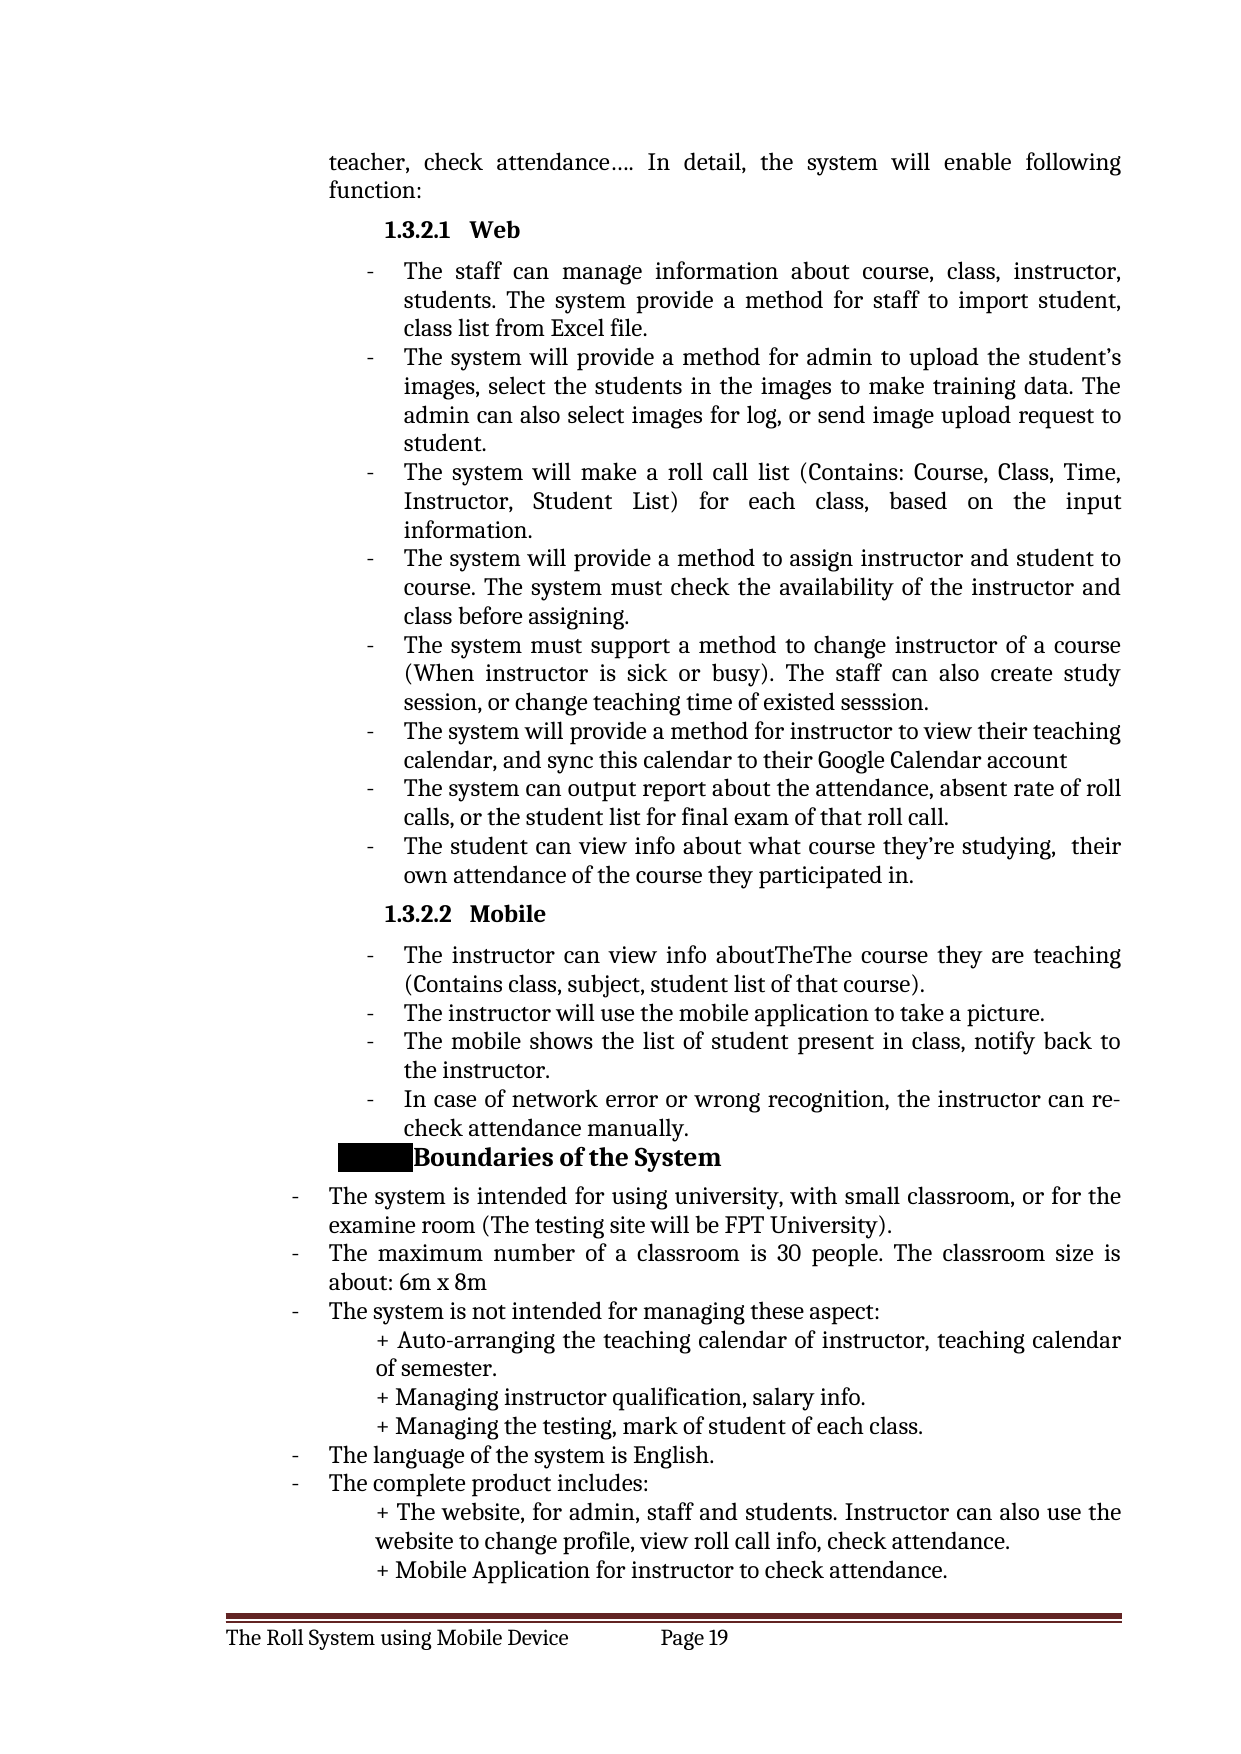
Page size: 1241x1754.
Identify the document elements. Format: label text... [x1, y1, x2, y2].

list The system will provide a method for admin to upload the student’s images, select the students in the images to make training data. The admin can also select images for log, or send image upload request to student. [366, 343, 1122, 458]
list The system will provide a method to assign instructor and student to course. The system must check the availability of the instructor and class before assigning. [366, 544, 1122, 631]
subtitle Mobile [385, 900, 1122, 928]
list The system must support a method to change instructor of a course (When instructor is sick or busy). The staff can also create study session, or change teaching time of existed sesssion. [366, 631, 1122, 717]
list The complete product includes: [291, 1469, 1122, 1498]
text + Managing instructor qualification, salary info. [376, 1383, 1122, 1412]
list In case of network error or wrong recognition, the instructor can re-check attendance manually. [366, 1085, 1122, 1142]
list The system will provide a method for instructor to view their teaching calendar, and sync this calendar to their Google Calendar account [366, 717, 1122, 774]
list The system is not intended for managing these aspect: [291, 1297, 1122, 1326]
list The mobile shows the list of student present in class, notify back to the instructor. [366, 1027, 1122, 1085]
text + Auto-arranging the teaching calendar of instructor, teaching calendar of semester. [376, 1326, 1122, 1383]
list The instructor can view info aboutTheThe course they are teaching (Contains class, subject, student list of that course). [366, 941, 1122, 998]
subtitle Boundaries of the System [338, 1142, 1122, 1173]
list The student can view info about what course they’re studying, their own attendance of the course they participated in. [366, 832, 1122, 889]
text + The website, for admin, staff and students. Instructor can also use the website to change profile, view roll call info, check attendance. [376, 1498, 1122, 1556]
list The language of the system is English. [291, 1441, 1122, 1469]
list The maximum number of a classroom is 30 people. The classroom size is about: 6m x 8m [291, 1239, 1122, 1297]
list The instructor will use the mobile application to take a picture. [366, 998, 1122, 1027]
list The system can output report about the attendance, absent rate of roll calls, or the student list for final exam of that roll call. [366, 774, 1122, 832]
text + Mobile Application for instructor to check attendance. [376, 1556, 1122, 1584]
text + Managing the testing, mark of student of each class. [376, 1412, 1122, 1441]
list The system will make a roll call list (Contains: Course, Class, Time, Instructor, Student List) for each class, based on the input information. [366, 458, 1122, 544]
subtitle Web [385, 216, 1122, 244]
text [329, 148, 1122, 205]
list The staff can manage information about course, class, instructor, students. The system provide a method for staff to import student, class list from Excel file. [366, 257, 1122, 343]
list The system is intended for using university, with small classroom, or for the examine room (The testing site will be FPT University). [291, 1182, 1122, 1239]
